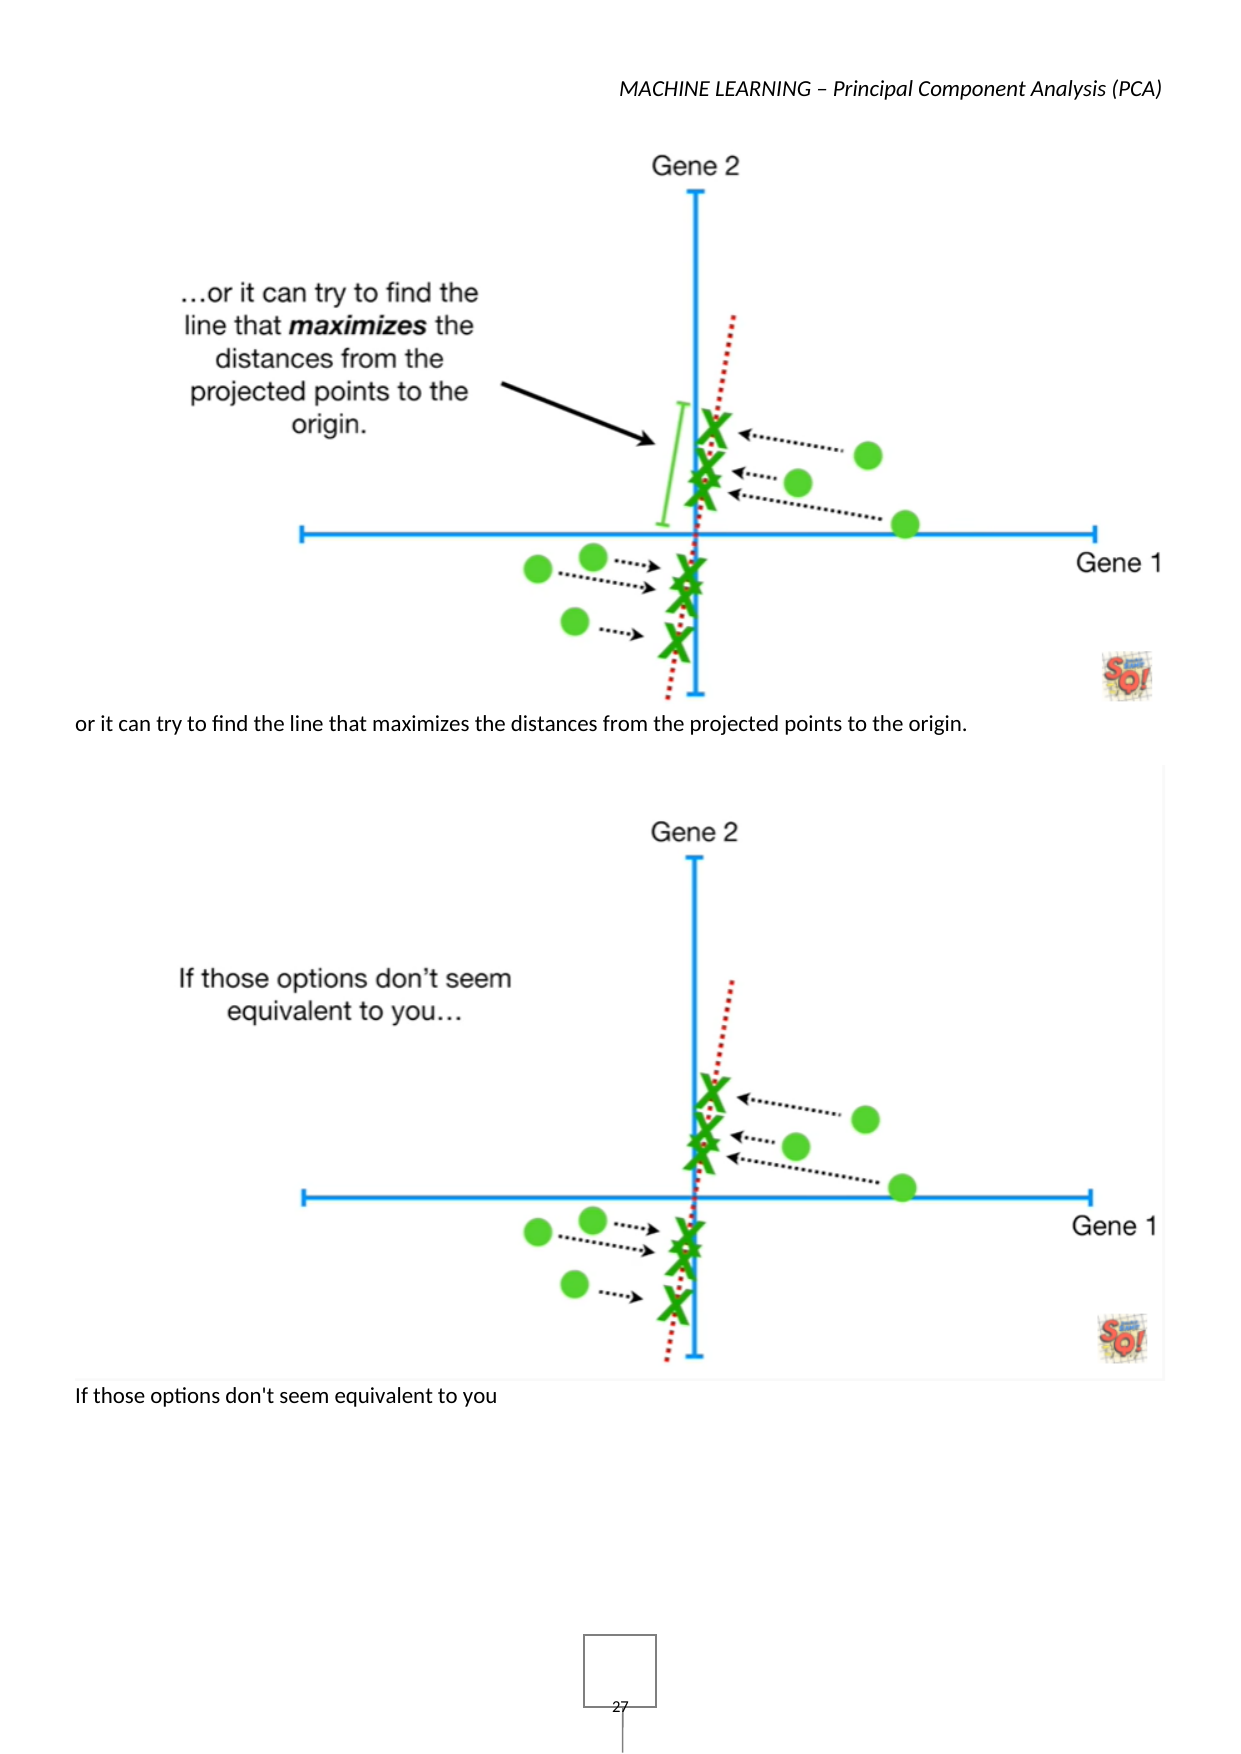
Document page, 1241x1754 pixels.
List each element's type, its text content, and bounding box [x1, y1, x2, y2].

picture [75, 765, 1166, 1381]
text or it can try to find the line that maximizes the distances from the projected points to the origin. [75, 709, 1165, 737]
picture [75, 101, 1166, 709]
text If those options don't seem equivalent to you [75, 1381, 1165, 1409]
